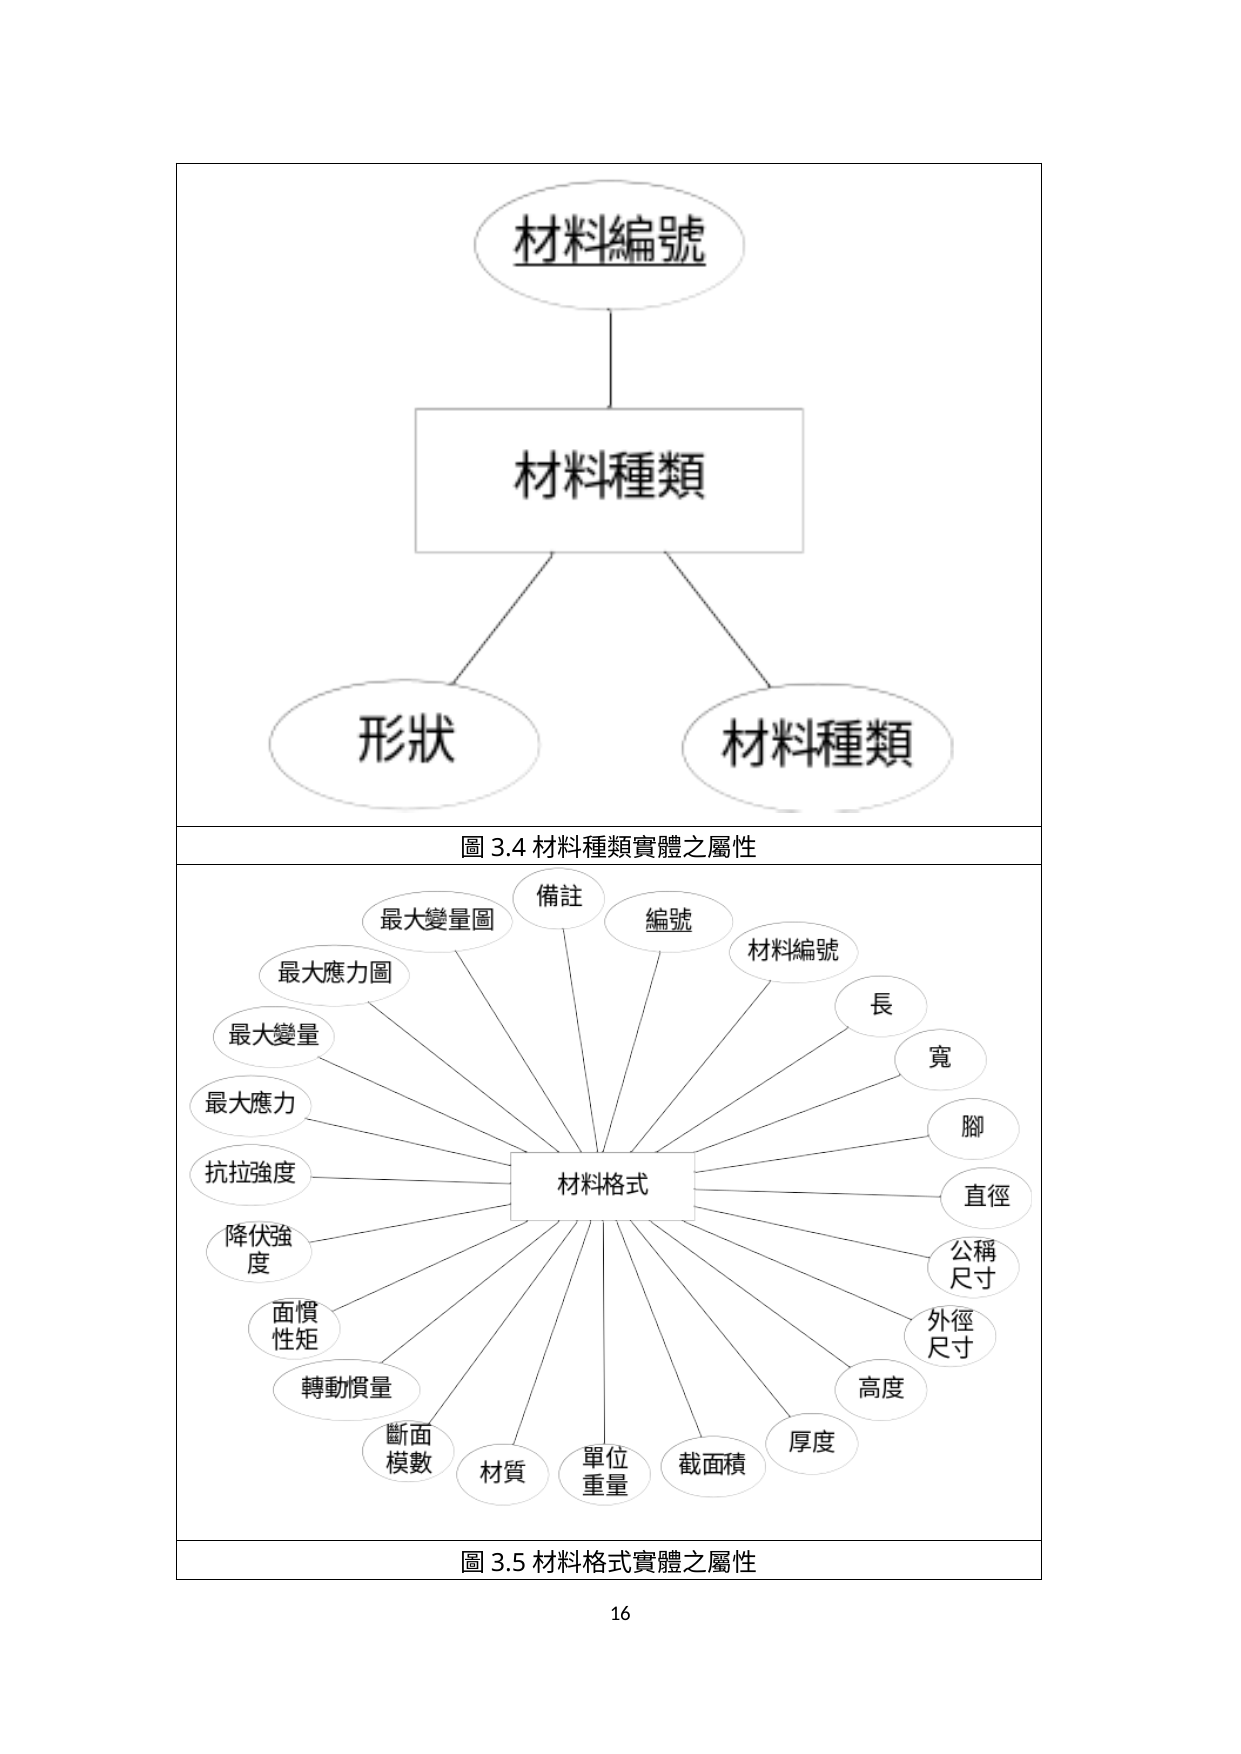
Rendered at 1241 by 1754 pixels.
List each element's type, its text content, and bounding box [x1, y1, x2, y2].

table_cell [177, 164, 1041, 826]
table_cell 圖3.4 材料種類實體之屬性 [177, 827, 1041, 864]
table_cell [177, 865, 1041, 1540]
table_cell 圖3.5 材料格式實體之屬性 [177, 1541, 1041, 1579]
